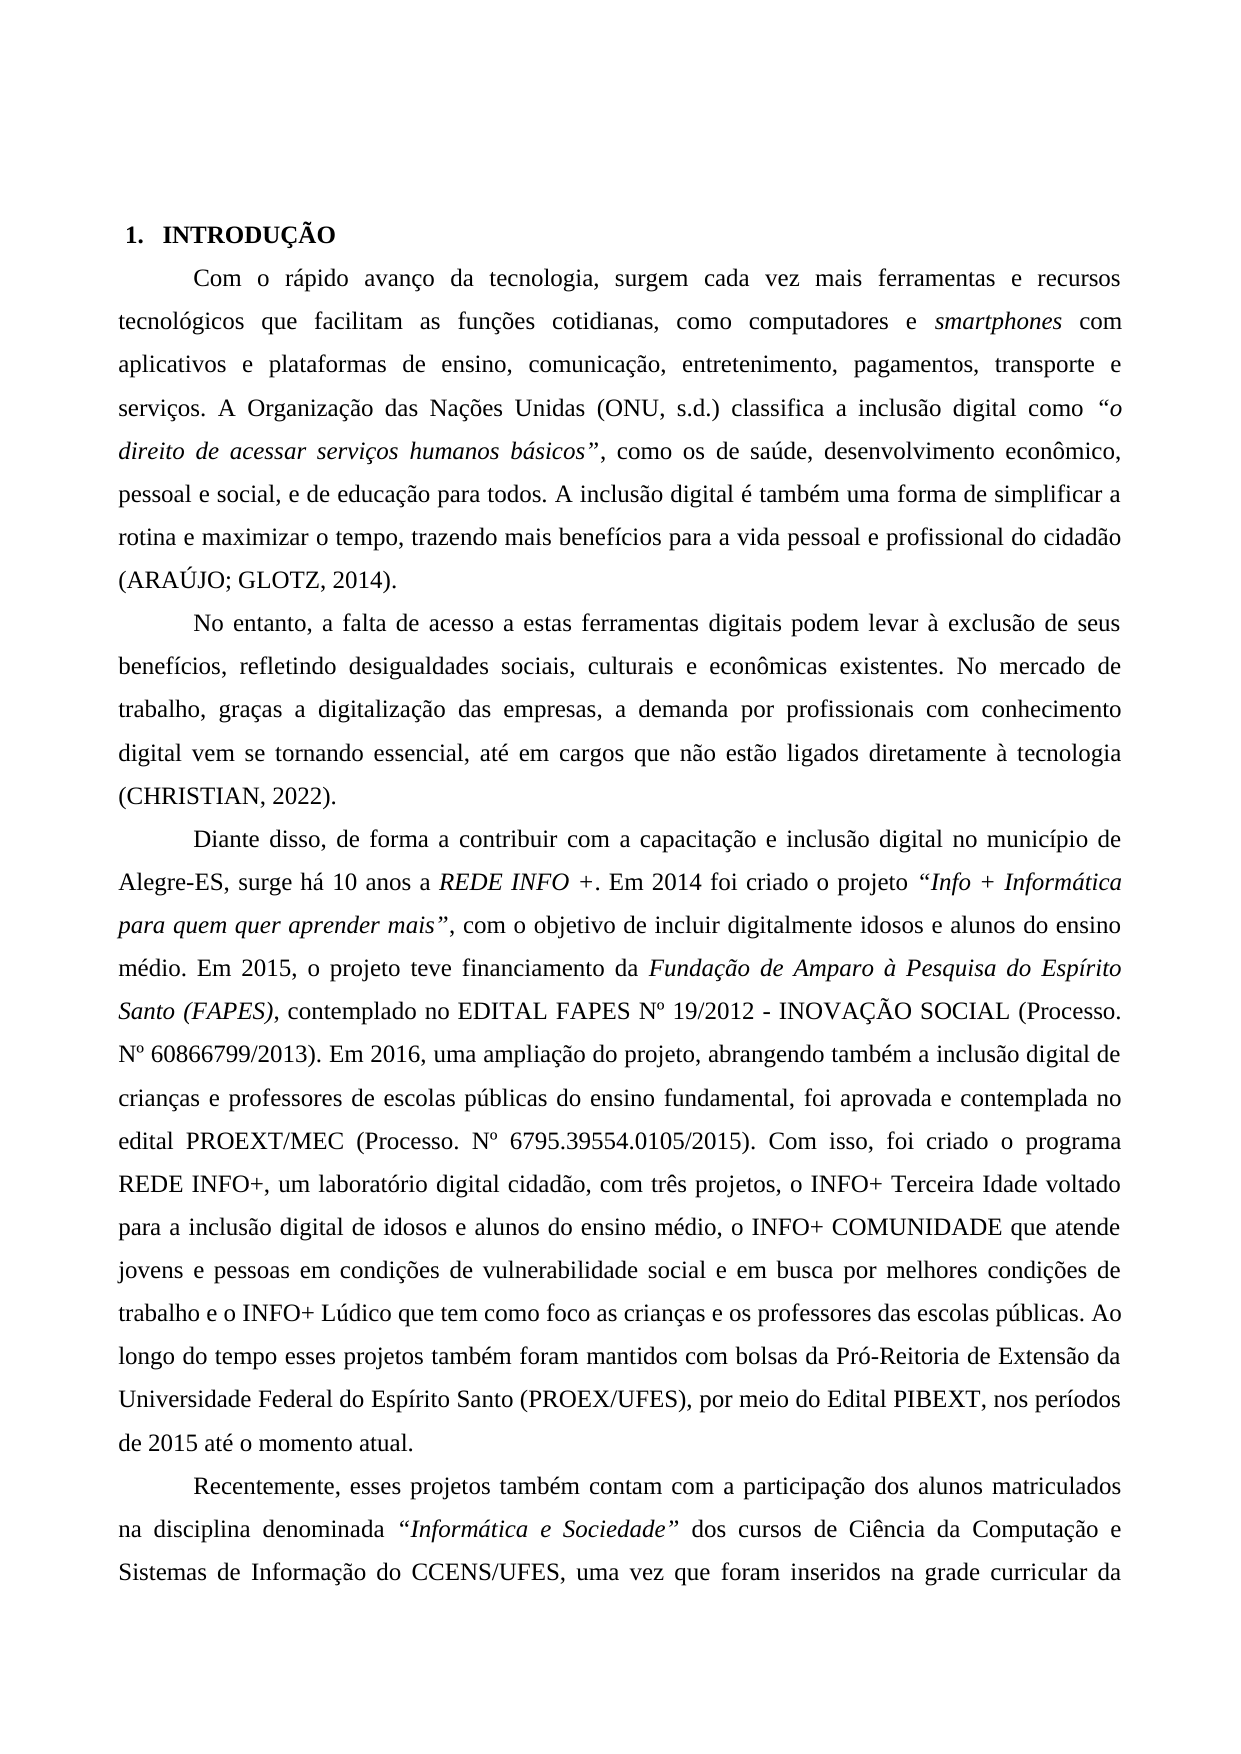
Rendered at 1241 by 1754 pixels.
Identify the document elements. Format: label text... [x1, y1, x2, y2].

text No entanto, a falta de acesso a estas ferramentas digitais podem levar à exclusão de seus benefícios, refletindo desigualdades sociais, culturais e econômicas existentes. No mercado de trabalho, graças a digitalização das empresas, a demanda por profissionais com conhecimento digital vem se tornando essencial, até em cargos que não estão ligados diretamente à tecnologia (CHRISTIAN, 2022). [118, 608, 1122, 809]
list INTRODUÇÃO [125, 220, 1122, 249]
text Diante disso, de forma a contribuir com a capacitação e inclusão digital no município de Alegre-ES, surge há 10 anos a REDE INFO +. Em 2014 foi criado o projeto “Info + Informática para quem quer aprender mais”, com o objetivo de incluir digitalmente idosos e alunos do ensino médio. Em 2015, o projeto teve financiamento da Fundação de Amparo à Pesquisa do Espírito Santo (FAPES), contemplado no EDITAL FAPES Nº 19/2012 - INOVAÇÃO SOCIAL (Processo. Nº 60866799/2013). Em 2016, uma ampliação do projeto, abrangendo também a inclusão digital de crianças e professores de escolas públicas do ensino fundamental, foi aprovada e contemplada no edital PROEXT/MEC (Processo. Nº 6795.39554.0105/2015). Com isso, foi criado o programa REDE INFO+, um laboratório digital cidadão, com três projetos, o INFO+ Terceira Idade voltado para a inclusão digital de idosos e alunos do ensino médio, o INFO+ COMUNIDADE que atende jovens e pessoas em condições de vulnerabilidade social e em busca por melhores condições de trabalho e o INFO+ Lúdico que tem como foco as crianças e os professores das escolas públicas. Ao longo do tempo esses projetos também foram mantidos com bolsas da Pró-Reitoria de Extensão da Universidade Federal do Espírito Santo (PROEX/UFES), por meio do Edital PIBEXT, nos períodos de 2015 até o momento atual. [118, 824, 1122, 1456]
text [118, 1471, 1122, 1586]
text Com o rápido avanço da tecnologia, surgem cada vez mais ferramentas e recursos tecnológicos que facilitam as funções cotidianas, como computadores e smartphones com aplicativos e plataformas de ensino, comunicação, entretenimento, pagamentos, transporte e serviços. A Organização das Nações Unidas (ONU, s.d.) classifica a inclusão digital como “o direito de acessar serviços humanos básicos”, como os de saúde, desenvolvimento econômico, pessoal e social, e de educação para todos. A inclusão digital é também uma forma de simplificar a rotina e maximizar o tempo, trazendo mais benefícios para a vida pessoal e profissional do cidadão (ARAÚJO; GLOTZ, 2014). [118, 263, 1122, 594]
